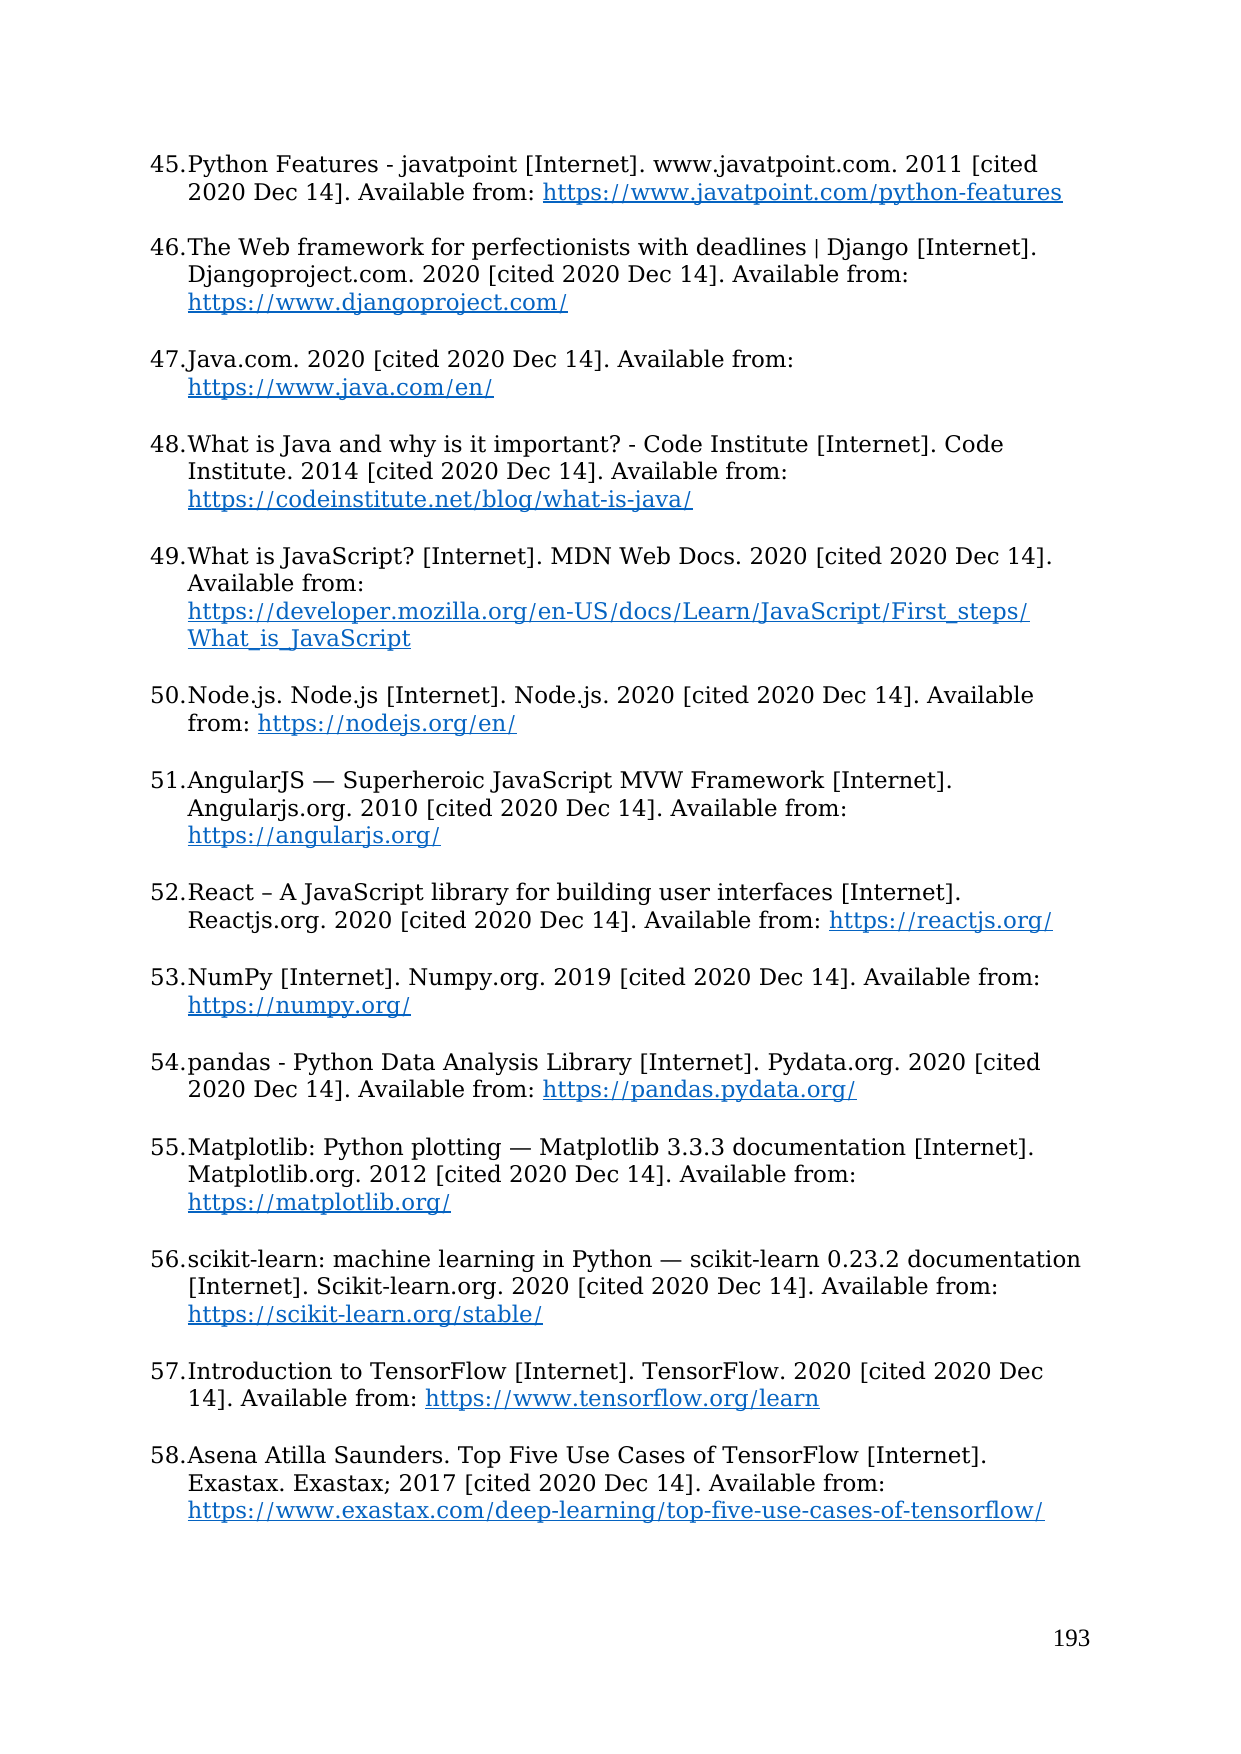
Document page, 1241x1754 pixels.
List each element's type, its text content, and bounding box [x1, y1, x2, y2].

list Introduction to TensorFlow [Internet]. TensorFlow. 2020 [cited 2020 Dec 14]. Available from: https://www.tensorflow.org/learn [150, 1357, 1090, 1412]
list Node.js. Node.js [Internet]. Node.js. 2020 [cited 2020 Dec 14]. Available from: https://nodejs.org/en/ [150, 681, 1090, 736]
list AngularJS — Superheroic JavaScript MVW Framework [Internet]. Angularjs.org. 2010 [cited 2020 Dec 14]. Available from: https://angularjs.org/ [150, 766, 1090, 848]
list React – A JavaScript library for building user interfaces [Internet]. Reactjs.org. 2020 [cited 2020 Dec 14]. Available from: https://reactjs.org/ [150, 878, 1090, 933]
list Java.com. 2020 [cited 2020 Dec 14]. Available from: https://www.java.com/en/ [150, 345, 1090, 400]
list Asena Atilla Saunders. Top Five Use Cases of TensorFlow [Internet]. Exastax. Exastax; 2017 [cited 2020 Dec 14]. Available from: https://www.exastax.com/deep-learning/top-five-use-cases-of-tensorflow/ [150, 1441, 1090, 1524]
list pandas - Python Data Analysis Library [Internet]. Pydata.org. 2020 [cited 2020 Dec 14]. Available from: https://pandas.pydata.org/ [150, 1047, 1090, 1102]
list scikit-learn: machine learning in Python — scikit-learn 0.23.2 documentation [Internet]. Scikit-learn.org. 2020 [cited 2020 Dec 14]. Available from: https://scikit-learn.org/stable/ [150, 1244, 1090, 1327]
list Matplotlib: Python plotting — Matplotlib 3.3.3 documentation [Internet]. Matplotlib.org. 2012 [cited 2020 Dec 14]. Available from: https://matplotlib.org/ [150, 1132, 1090, 1215]
list What is JavaScript? [Internet]. MDN Web Docs. 2020 [cited 2020 Dec 14]. Available from: https://developer.mozilla.org/en-US/docs/Learn/JavaScript/First_steps/What_is_JavaScript [150, 542, 1090, 652]
list Python Features - javatpoint [Internet]. www.javatpoint.com. 2011 [cited 2020 Dec 14]. Available from: https://www.javatpoint.com/python-features [150, 150, 1090, 205]
list NumPy [Internet]. Numpy.org. 2019 [cited 2020 Dec 14]. Available from: https://numpy.org/ [150, 963, 1090, 1018]
list The Web framework for perfectionists with deadlines | Django [Internet]. Djangoproject.com. 2020 [cited 2020 Dec 14]. Available from: https://www.djangoproject.com/ [150, 232, 1090, 315]
list What is Java and why is it important? - Code Institute [Internet]. Code Institute. 2014 [cited 2020 Dec 14]. Available from: https://codeinstitute.net/blog/what-is-java/ [150, 429, 1090, 512]
